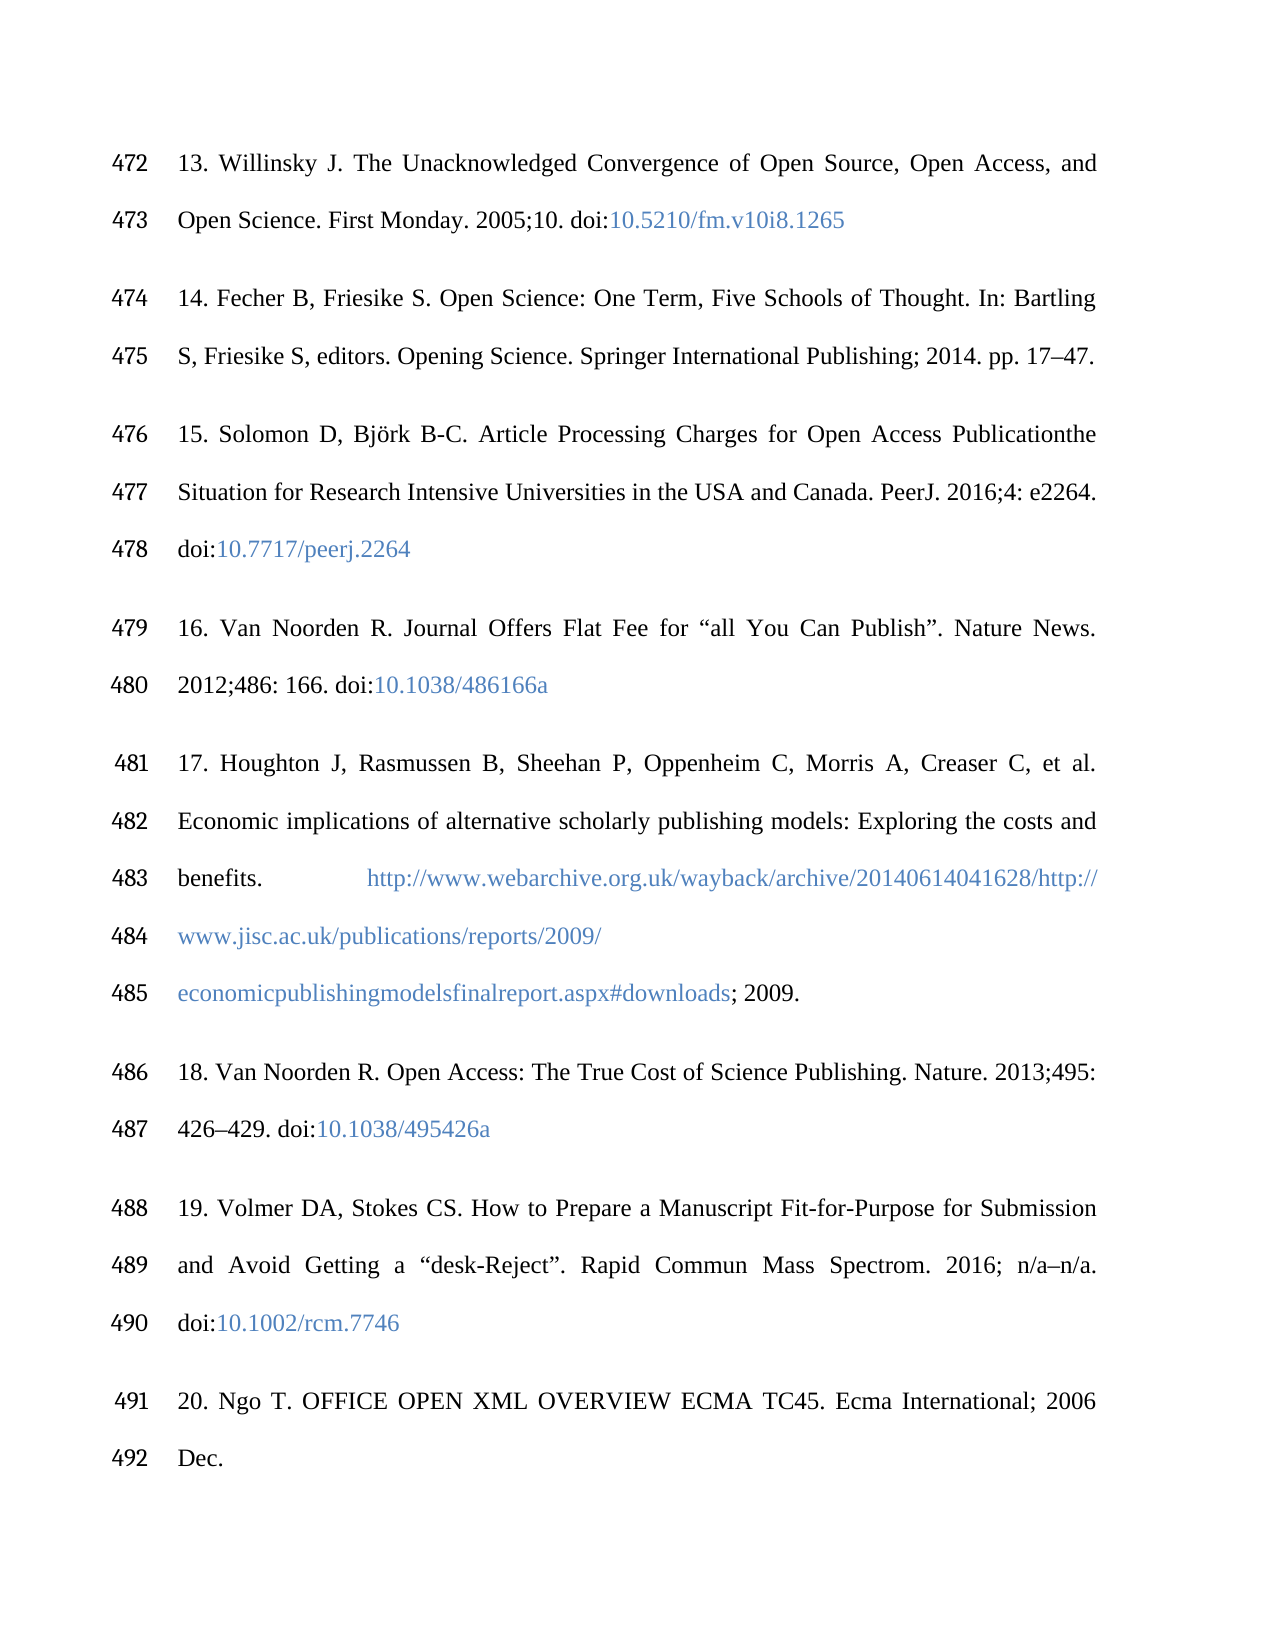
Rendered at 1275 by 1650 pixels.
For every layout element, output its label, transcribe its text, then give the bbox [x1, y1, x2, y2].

text 19. Volmer DA, Stokes CS. How to Prepare a Manuscript Fit-for-Purpose for Submission and Avoid Getting a “desk-Reject”. Rapid Commun Mass Spectrom. 2016; n/a–n/a. doi:10.1002/rcm.7746 [177, 1193, 1098, 1336]
text 17. Houghton J, Rasmussen B, Sheehan P, Oppenheim C, Morris A, Creaser C, et al. Economic implications of alternative scholarly publishing models: Exploring the costs and benefits. http://www.webarchive.org.uk/wayback/archive/20140614041628/http://www.jisc.ac.uk/publications/reports/2009/economicpublishingmodelsfinalreport.aspx#downloads; 2009. [177, 748, 1098, 1007]
text 13. Willinsky J. The Unacknowledged Convergence of Open Source, Open Access, and Open Science. First Monday. 2005;10. doi:10.5210/fm.v10i8.1265 [177, 148, 1098, 234]
text 20. Ngo T. OFFICE OPEN XML OVERVIEW ECMA TC45. Ecma International; 2006 Dec. [177, 1386, 1098, 1472]
text 16. Van Noorden R. Journal Offers Flat Fee for “all You Can Publish”. Nature News. 2012;486: 166. doi:10.1038/486166a [177, 613, 1098, 699]
text 18. Van Noorden R. Open Access: The True Cost of Science Publishing. Nature. 2013;495: 426–429. doi:10.1038/495426a [177, 1057, 1098, 1143]
text 14. Fecher B, Friesike S. Open Science: One Term, Five Schools of Thought. In: Bartling S, Friesike S, editors. Opening Science. Springer International Publishing; 2014. pp. 17–47. [177, 283, 1098, 370]
text 15. Solomon D, Björk B-C. Article Processing Charges for Open Access Publicationthe Situation for Research Intensive Universities in the USA and Canada. PeerJ. 2016;4: e2264. doi:10.7717/peerj.2264 [177, 419, 1098, 563]
